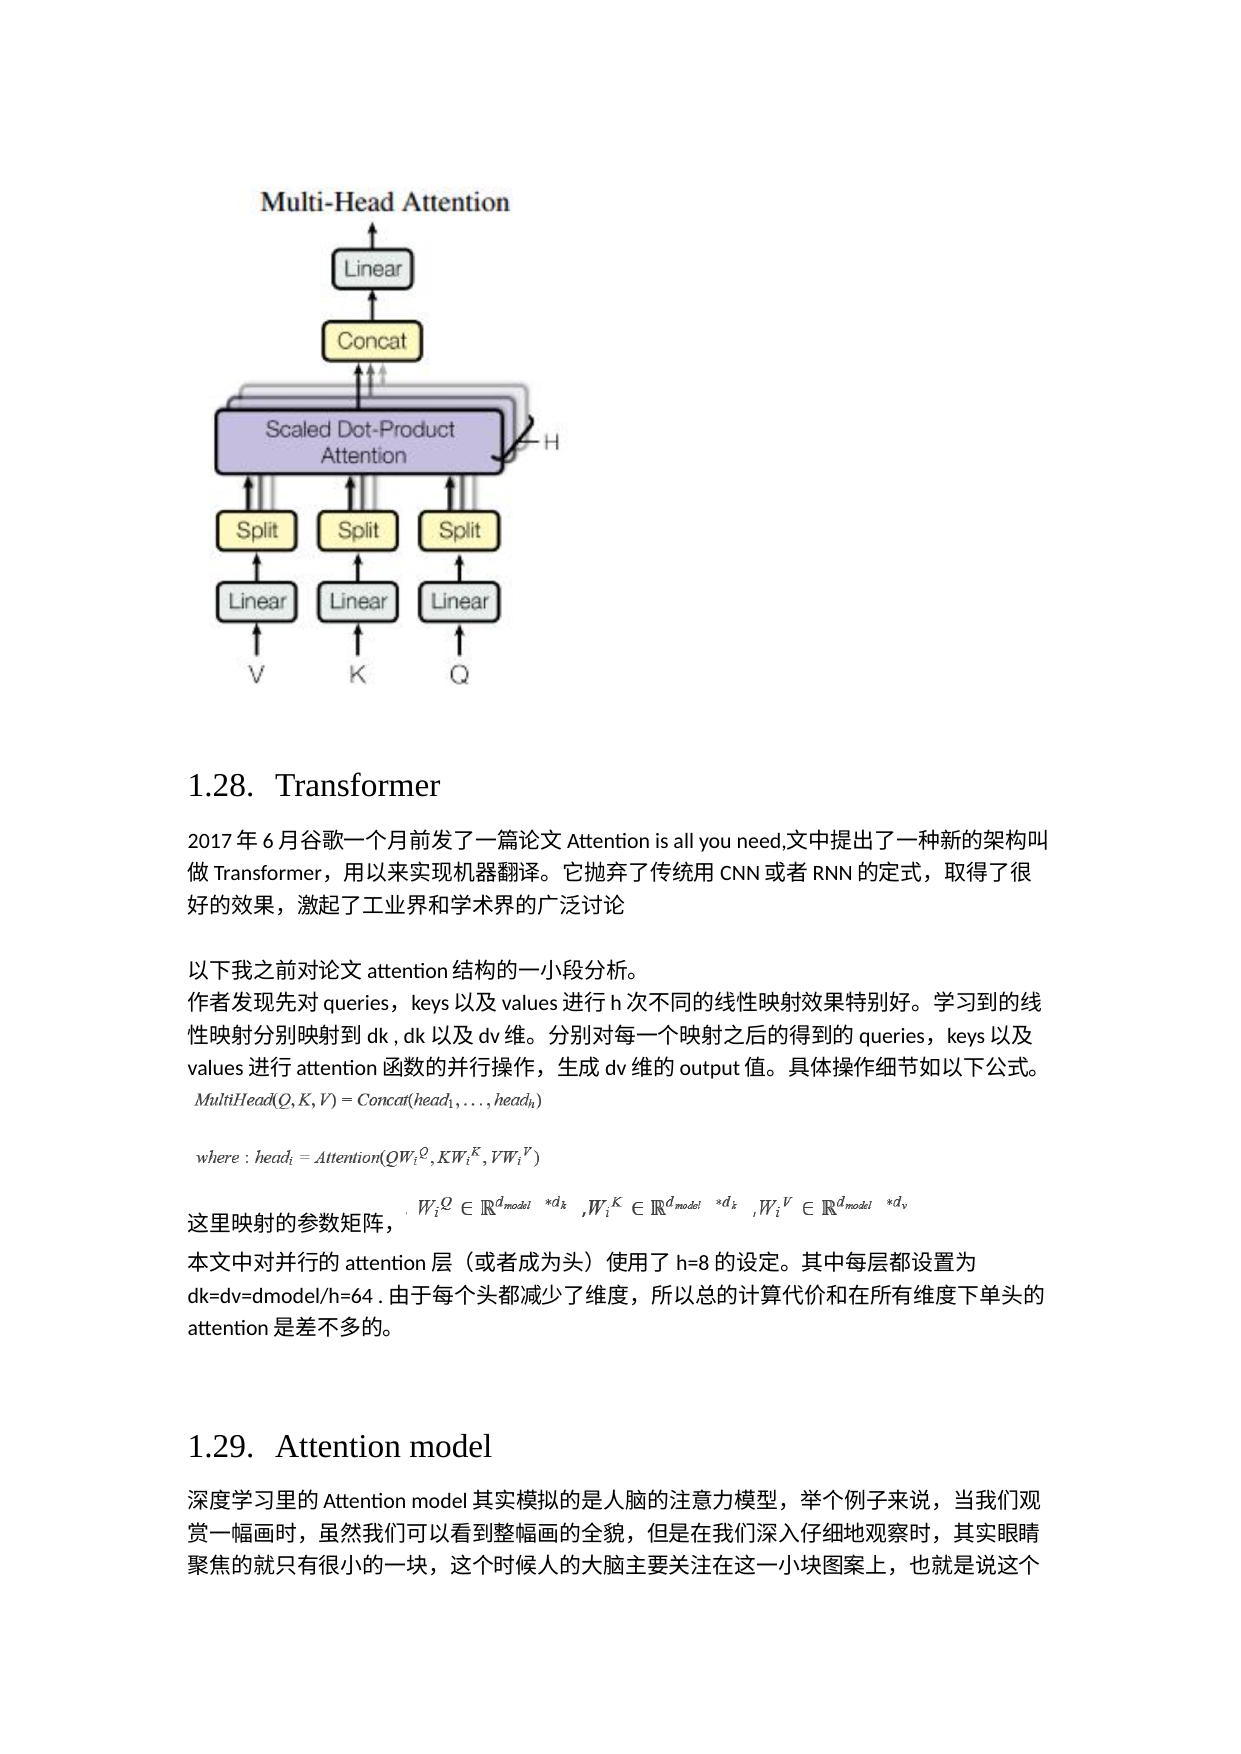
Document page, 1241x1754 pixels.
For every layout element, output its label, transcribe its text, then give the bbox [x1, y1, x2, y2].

text 以下我之前对论文attention结构的一小段分析。 作者发现先对queries，keys以及values进行h 次不同的线性映射效果特别好。学习到的线性映射分别映射到dk , dk 以及dv 维。分别对每一个映射之后的得到的queries，keys以及values进行attention函数的并行操作，生成dv 维的output值。具体操作细节如以下公式。 [187, 952, 1053, 1082]
text 2017年6月谷歌一个月前发了一篇论文Attention is all you need,文中提出了一种新的架构叫做Transformer，用以来实现机器翻译。它抛弃了传统用CNN或者RNN的定式，取得了很好的效果，激起了工业界和学术界的广泛讨论 [187, 822, 1053, 920]
picture [406, 1180, 915, 1225]
picture [187, 1082, 546, 1179]
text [187, 1483, 1053, 1580]
subtitle Attention model [187, 1413, 1053, 1478]
picture [187, 162, 589, 704]
subtitle Transformer [187, 752, 1053, 817]
